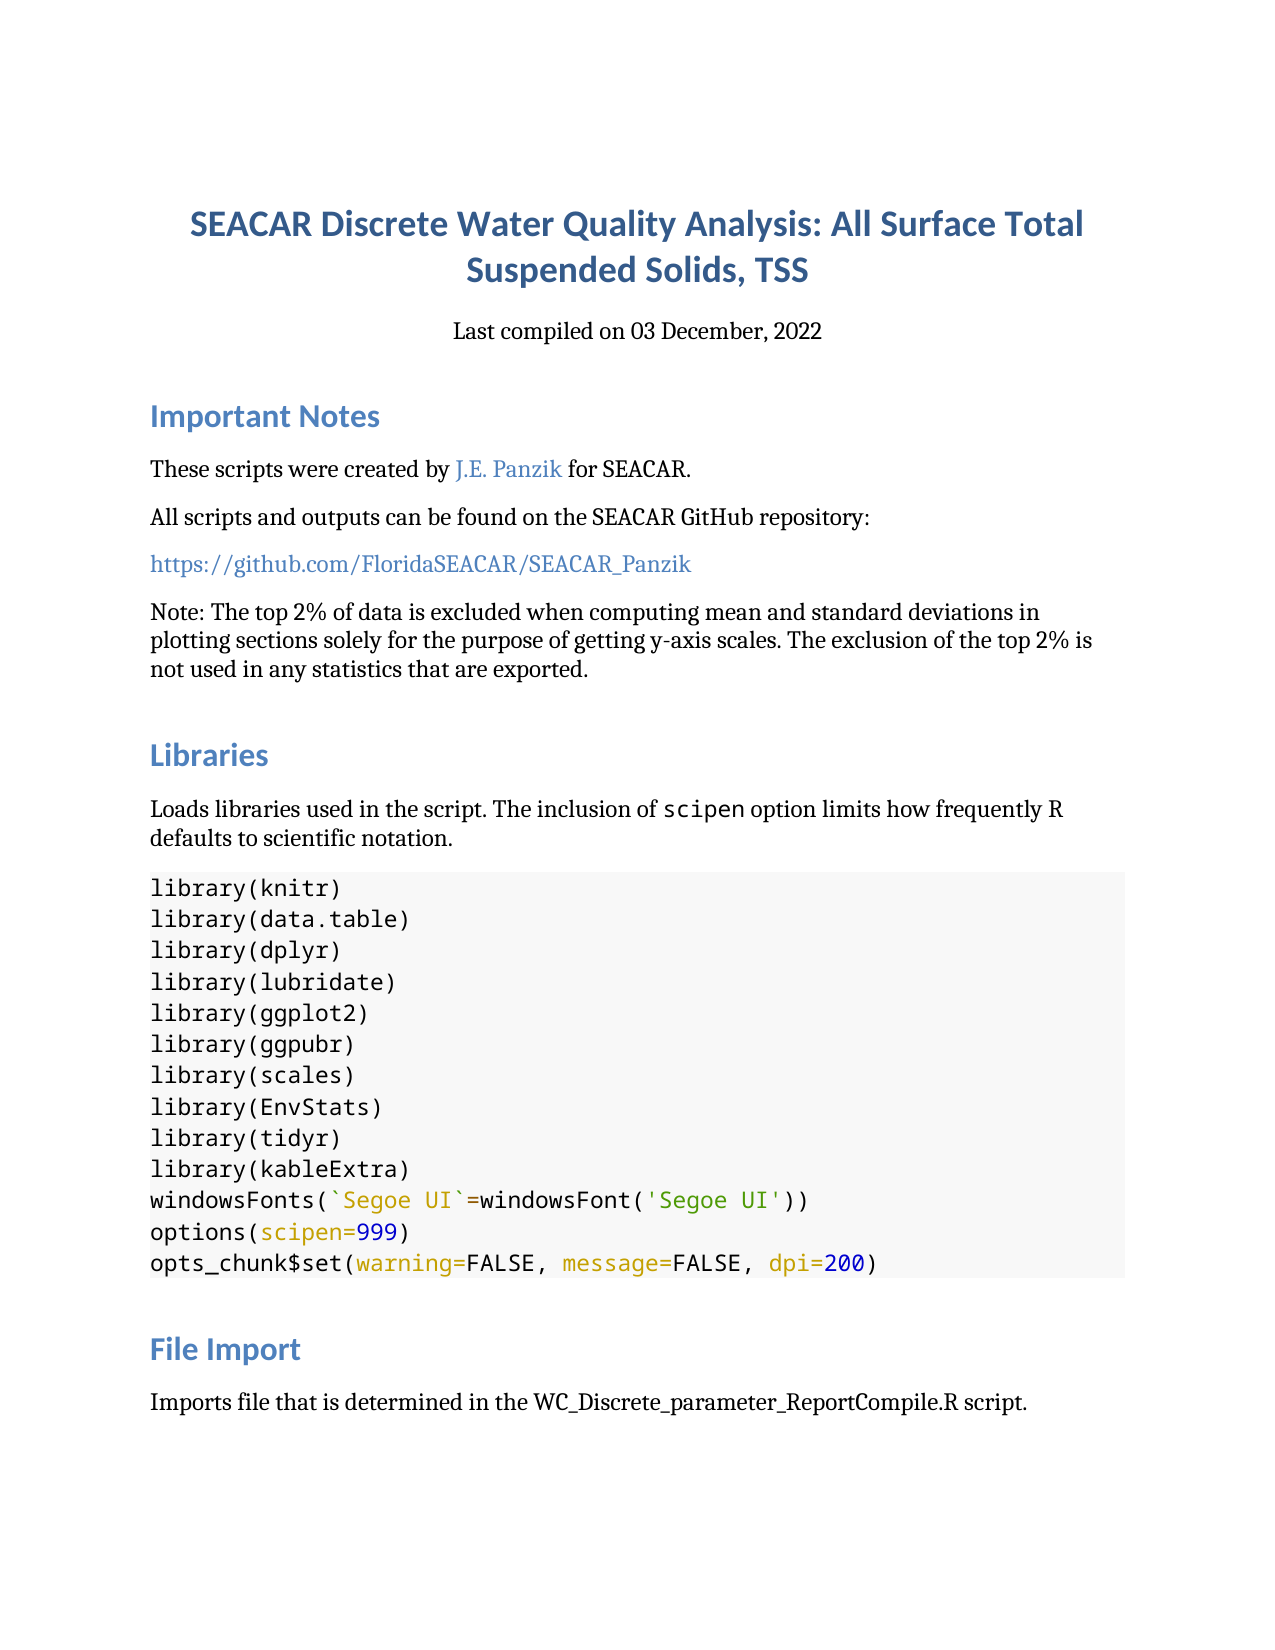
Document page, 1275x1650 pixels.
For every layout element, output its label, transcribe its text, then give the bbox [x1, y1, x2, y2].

title SEACAR Discrete Water Quality Analysis: All Surface Total Suspended Solids, TSS [150, 200, 1125, 292]
subtitle Important Notes [150, 395, 1125, 436]
text Loads libraries used in the script. The inclusion of scipen option limits how frequently R defaults to scientific notation. [150, 793, 1125, 853]
text https://github.com/FloridaSEACAR/SEACAR_Panzik [150, 550, 1125, 579]
text All scripts and outputs can be found on the SEACAR GitHub repository: [150, 502, 1125, 531]
subtitle File Import [150, 1328, 1125, 1369]
text library(knitr) library(data.table) library(dplyr) library(lubridate) library(ggplot2) library(ggpubr) library(scales) library(EnvStats) library(tidyr) library(kableExtra) windowsFonts(`Segoe UI`=windowsFont('Segoe UI')) options(scipen=999) opts_chunk$set(warning=FALSE, message=FALSE, dpi=200) [342, 872, 1125, 1278]
text These scripts were created by J.E. Panzik for SEACAR. [150, 455, 1125, 484]
subtitle Libraries [150, 734, 1125, 774]
text Imports file that is determined in the WC_Discrete_parameter_ReportCompile.R script. [150, 1388, 1125, 1416]
text Note: The top 2% of data is excluded when computing mean and standard deviations in plotting sections solely for the purpose of getting y-axis scales. The exclusion of the top 2% is not used in any statistics that are exported. [150, 597, 1125, 684]
text Last compiled on 03 December, 2022 [150, 317, 1125, 345]
